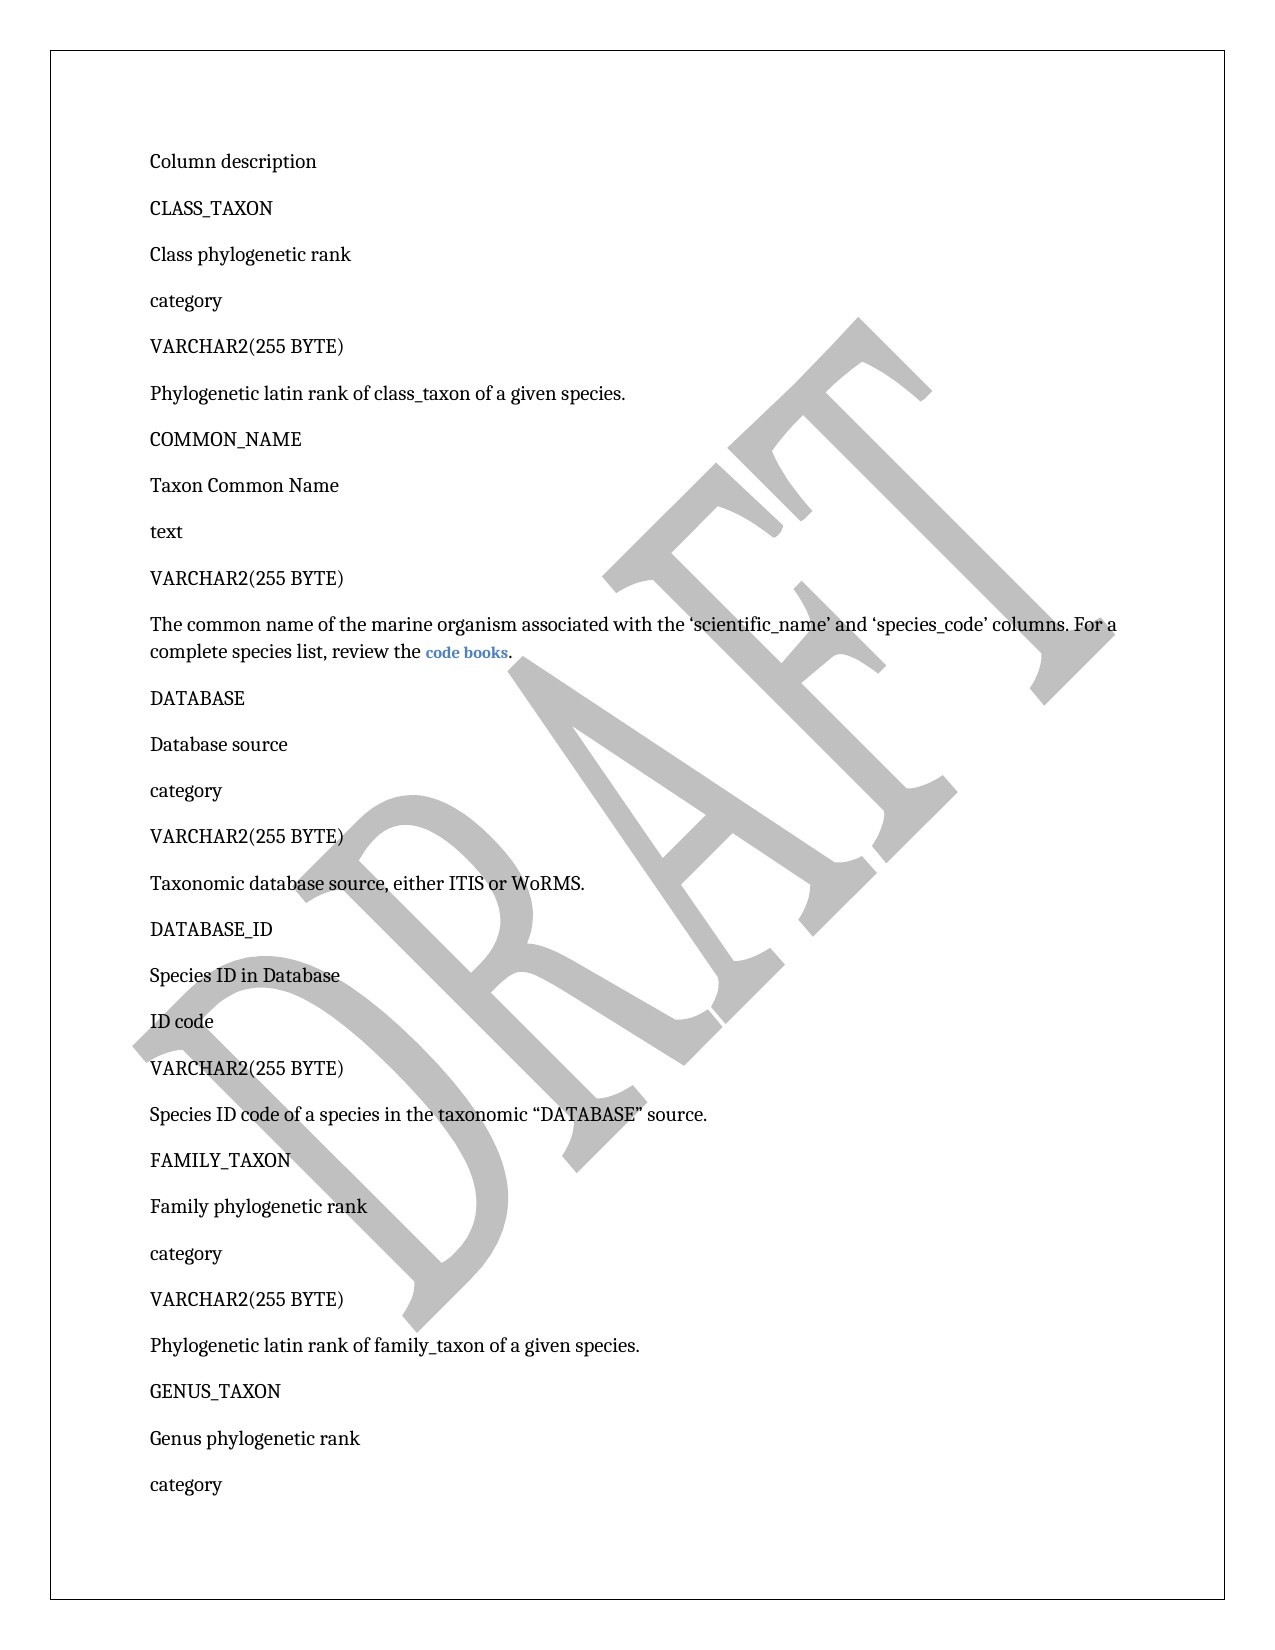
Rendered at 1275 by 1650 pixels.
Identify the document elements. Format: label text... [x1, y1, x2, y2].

text CLASS_TAXON [150, 196, 1125, 220]
text ID code [150, 1010, 1125, 1034]
text VARCHAR2(255 BYTE) [150, 825, 1125, 849]
text Phylogenetic latin rank of class_taxon of a given species. [150, 381, 1125, 405]
text Database source [150, 732, 1125, 756]
text VARCHAR2(255 BYTE) [150, 1287, 1125, 1311]
text DATABASE [150, 686, 1125, 710]
text The common name of the marine organism associated with the ‘scientific_name’ and ‘species_code’ columns. For a complete species list, review the code books. [150, 612, 1125, 664]
text Family phylogenetic rank [150, 1195, 1125, 1219]
text Column description [150, 150, 1125, 174]
text category [150, 1472, 1125, 1496]
text category [150, 779, 1125, 803]
text text [150, 520, 1125, 544]
text VARCHAR2(255 BYTE) [150, 1056, 1125, 1080]
text category [150, 1241, 1125, 1265]
text VARCHAR2(255 BYTE) [150, 335, 1125, 359]
text VARCHAR2(255 BYTE) [150, 566, 1125, 590]
text Class phylogenetic rank [150, 242, 1125, 266]
text Taxon Common Name [150, 474, 1125, 498]
text COMMON_NAME [150, 427, 1125, 451]
text GENUS_TAXON [150, 1380, 1125, 1404]
text Taxonomic database source, either ITIS or WoRMS. [150, 871, 1125, 895]
text Genus phylogenetic rank [150, 1426, 1125, 1450]
text DATABASE_ID [150, 917, 1125, 941]
text FAMILY_TAXON [150, 1149, 1125, 1173]
text Species ID code of a species in the taxonomic “DATABASE” source. [150, 1102, 1125, 1126]
text Species ID in Database [150, 964, 1125, 988]
text category [150, 289, 1125, 313]
text Phylogenetic latin rank of family_taxon of a given species. [150, 1334, 1125, 1358]
